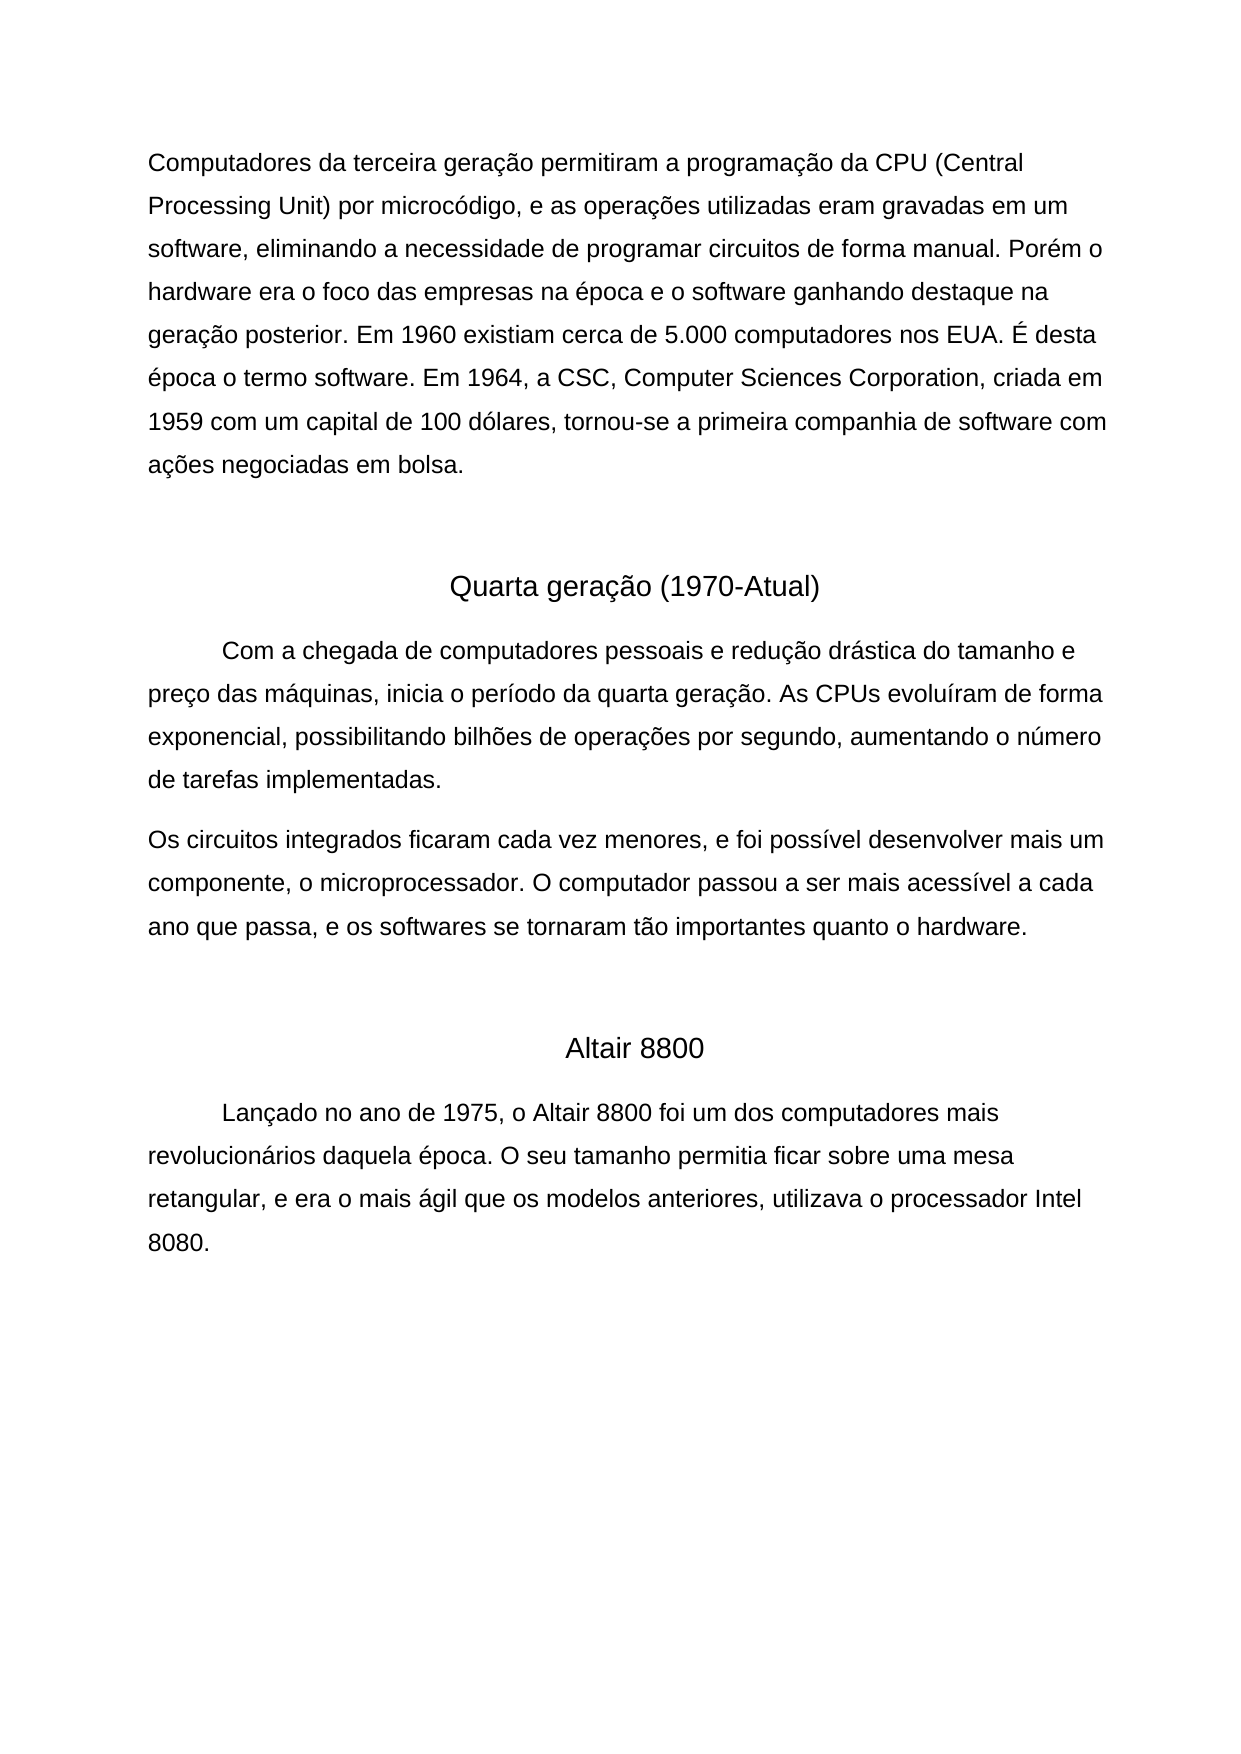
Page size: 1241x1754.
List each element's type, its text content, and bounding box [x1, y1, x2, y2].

text Quarta geração (1970-Atual) [148, 569, 1122, 603]
text Com a chegada de computadores pessoais e redução drástica do tamanho e preço das máquinas, inicia o período da quarta geração. As CPUs evoluíram de forma exponencial, possibilitando bilhões de operações por segundo, aumentando o número de tarefas implementadas. [148, 636, 1122, 794]
text Altair 8800 [148, 1031, 1122, 1065]
text Lançado no ano de 1975, o Altair 8800 foi um dos computadores mais revolucionários daquela época. O seu tamanho permitia ficar sobre uma mesa retangular, e era o mais ágil que os modelos anteriores, utilizava o processador Intel 8080. [148, 1098, 1122, 1256]
text Os circuitos integrados ficaram cada vez menores, e foi possível desenvolver mais um componente, o microprocessador. O computador passou a ser mais acessível a cada ano que passa, e os softwares se tornaram tão importantes quanto o hardware. [148, 825, 1122, 940]
text Computadores da terceira geração permitiram a programação da CPU (Central Processing Unit) por microcódigo, e as operações utilizadas eram gravadas em um software, eliminando a necessidade de programar circuitos de forma manual. Porém o hardware era o foco das empresas na época e o software ganhando destaque na geração posterior. Em 1960 existiam cerca de 5.000 computadores nos EUA. É desta época o termo software. Em 1964, a CSC, Computer Sciences Corporation, criada em 1959 com um capital de 100 dólares, tornou-se a primeira companhia de software com ações negociadas em bolsa. [148, 148, 1122, 478]
